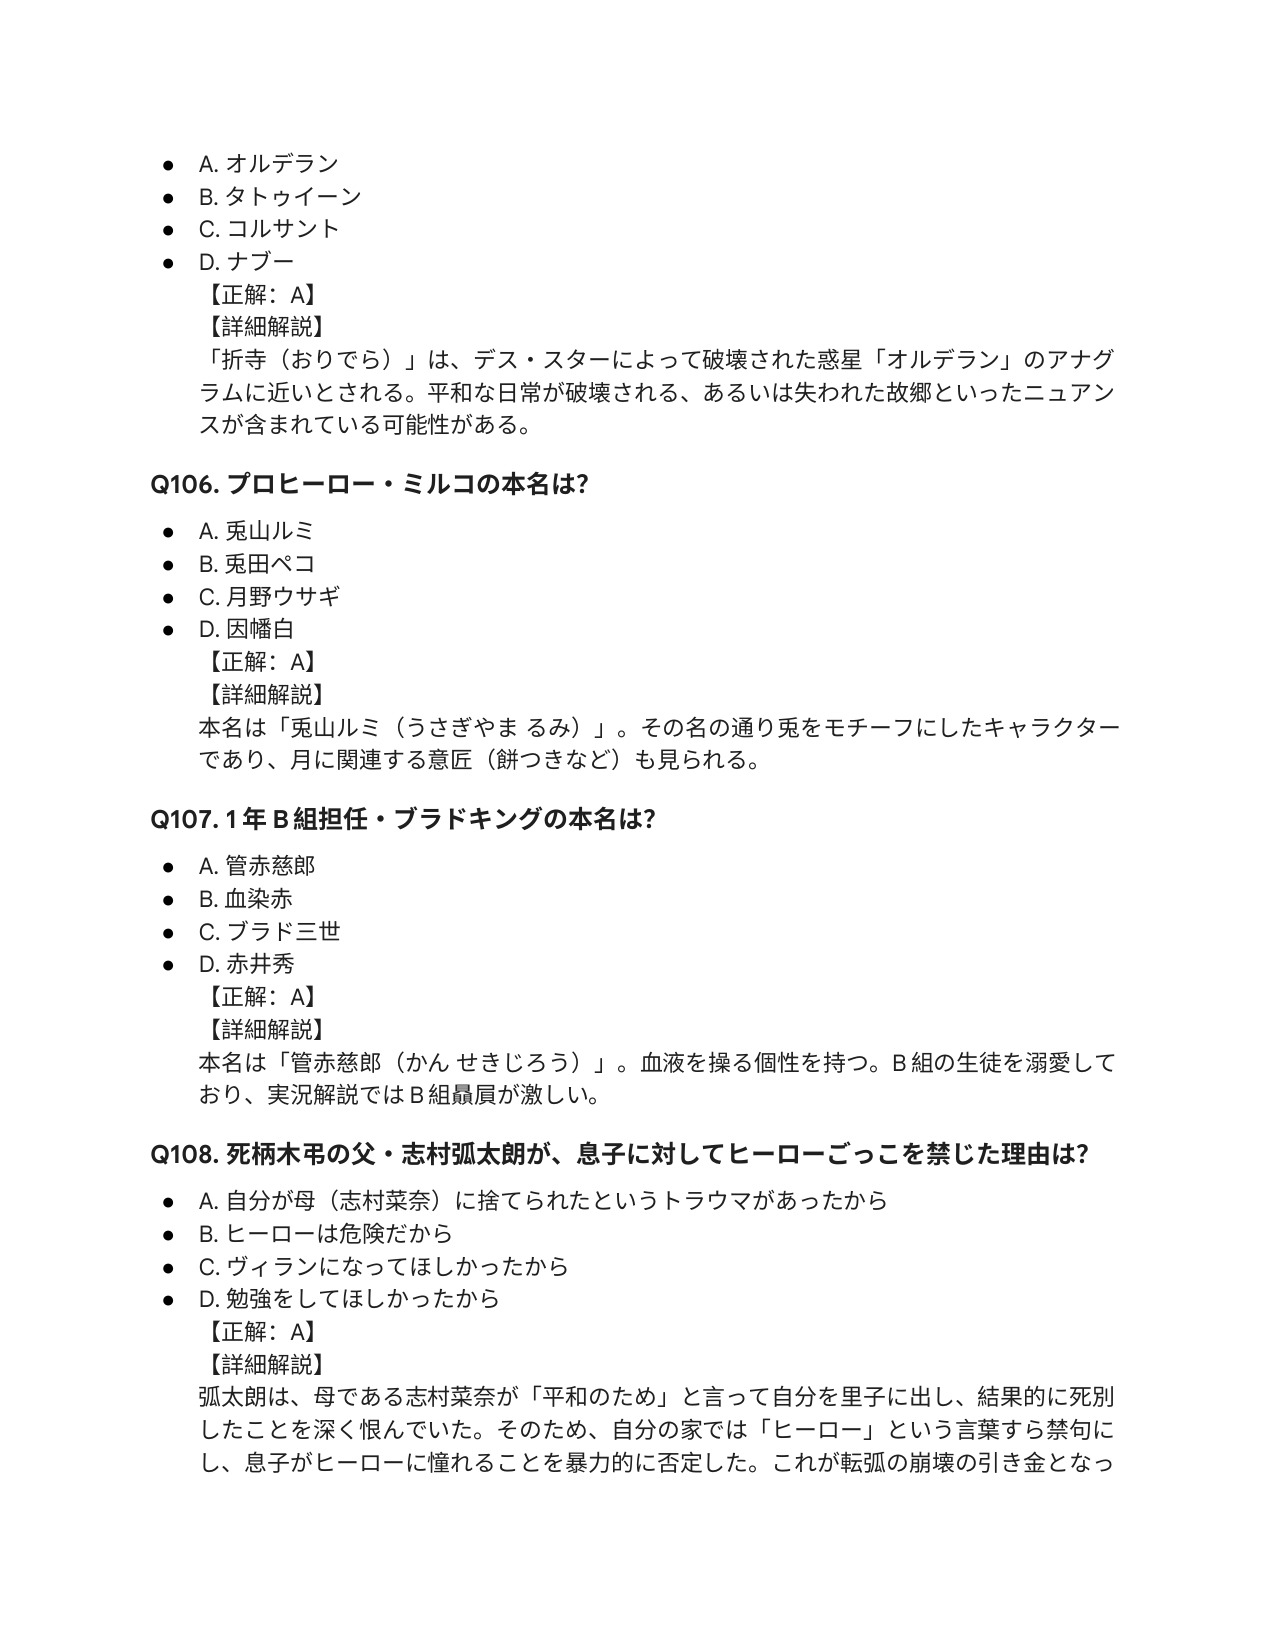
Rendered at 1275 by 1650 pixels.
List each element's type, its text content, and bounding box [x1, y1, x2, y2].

list C. 月野ウサギ [161, 583, 1125, 612]
list A. 兎山ルミ [161, 518, 1125, 546]
list B. ヒーローは危険だから [161, 1220, 1125, 1249]
list D. ナブー 【正解：A】 【詳細解説】 「折寺（おりでら）」は、デス・スターによって破壊された惑星「オルデラン」のアナグラムに近いとされる。平和な日常が破壊される、あるいは失われた故郷といったニュアンスが含まれている可能性がある。 [161, 248, 1125, 440]
list A. オルデラン [161, 150, 1125, 179]
list A. 自分が母（志村菜奈）に捨てられたというトラウマがあったから [161, 1187, 1125, 1216]
subtitle Q106. プロヒーロー・ミルコの本名は？ [150, 469, 1125, 501]
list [161, 1286, 1125, 1478]
list C. ブラド三世 [161, 918, 1125, 947]
list D. 因幡白 【正解：A】 【詳細解説】 本名は「兎山ルミ（うさぎやま るみ）」。その名の通り兎をモチーフにしたキャラクターであり、月に関連する意匠（餅つきなど）も見られる。 [161, 616, 1125, 775]
list B. タトゥイーン [161, 183, 1125, 211]
list B. 兎田ペコ [161, 550, 1125, 579]
list A. 管赤慈郎 [161, 852, 1125, 881]
list C. コルサント [161, 215, 1125, 244]
list D. 赤井秀 【正解：A】 【詳細解説】 本名は「管赤慈郎（かん せきじろう）」。血液を操る個性を持つ。B組の生徒を溺愛しており、実況解説ではB組贔屓が激しい。 [161, 951, 1125, 1110]
subtitle Q108. 死柄木弔の父・志村弧太朗が、息子に対してヒーローごっこを禁じた理由は？ [150, 1139, 1125, 1171]
list B. 血染赤 [161, 885, 1125, 914]
subtitle Q107. 1年B組担任・ブラドキングの本名は？ [150, 804, 1125, 836]
list C. ヴィランになってほしかったから [161, 1253, 1125, 1282]
